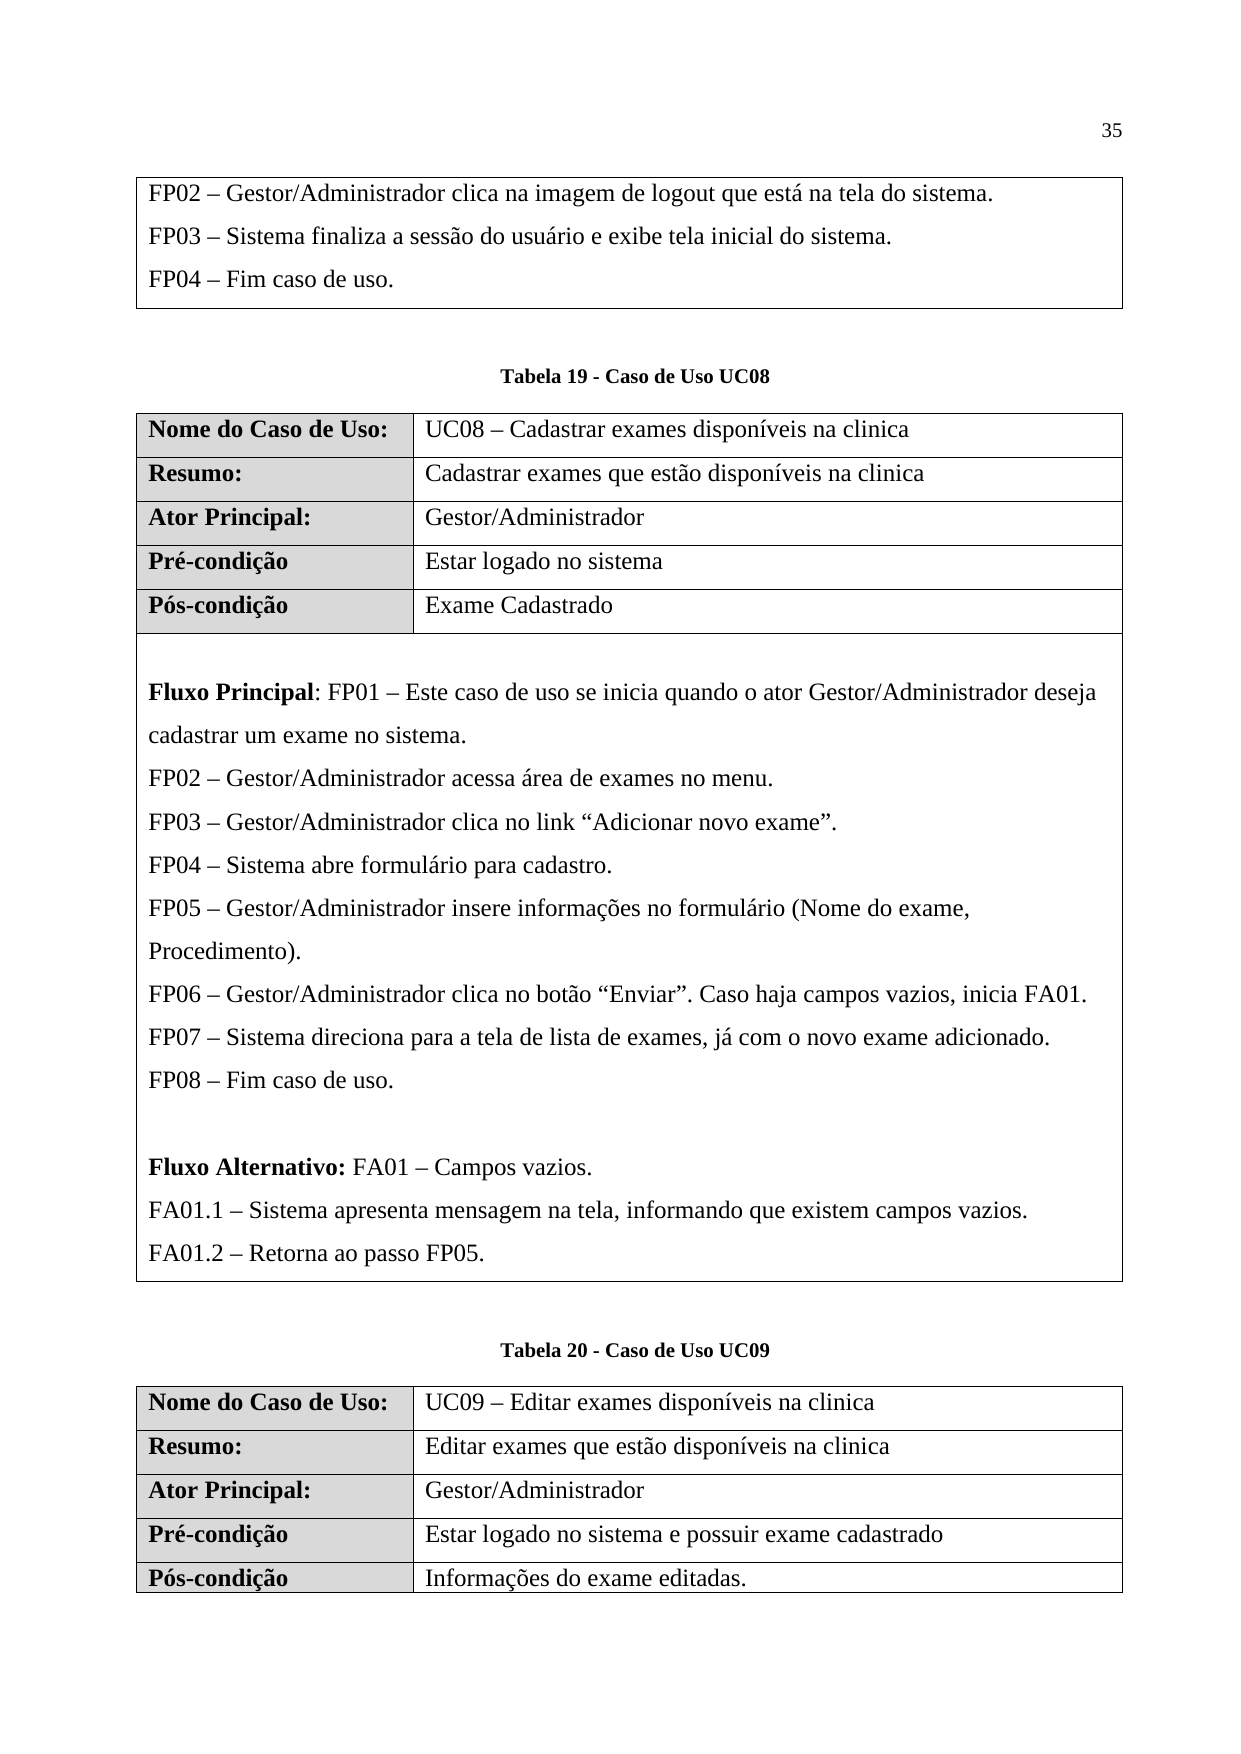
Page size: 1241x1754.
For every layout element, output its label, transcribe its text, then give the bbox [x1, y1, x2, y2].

table_cell Estar logado no sistema [414, 546, 1122, 589]
table_cell Ator Principal: [137, 502, 413, 545]
table_header Nome do Caso de Uso: [137, 1387, 413, 1430]
table_cell Pós-condição [137, 590, 413, 633]
table_cell Pré-condição [137, 1519, 413, 1562]
table_cell Gestor/Administrador [414, 1475, 1122, 1518]
table_cell Fluxo Principal: FP01 – Este caso de uso se inicia quando o ator Gestor/Administrador deseja cadastrar um exame no sistema. FP02 – Gestor/Administrador acessa área de exames no menu. FP03 – Gestor/Administrador clica no link “Adicionar novo exame”. FP04 – Sistema abre formulário para cadastro. FP05 – Gestor/Administrador insere informações no formulário (Nome do exame, Procedimento). FP06 – Gestor/Administrador clica no botão “Enviar”. Caso haja campos vazios, inicia FA01. FP07 – Sistema direciona para a tela de lista de exames, já com o novo exame adicionado. FP08 – Fim caso de uso. Fluxo Alternativo: FA01 – Campos vazios. FA01.1 – Sistema apresenta mensagem na tela, informando que existem campos vazios. FA01.2 – Retorna ao passo FP05. [137, 634, 1122, 1281]
table_cell Resumo: [137, 458, 413, 501]
table_cell Pré-condição [137, 546, 413, 589]
table_cell Cadastrar exames que estão disponíveis na clinica [414, 458, 1122, 501]
table_cell Ator Principal: [137, 1475, 413, 1518]
table_cell Informações do exame editadas. [414, 1563, 1122, 1592]
table_cell Gestor/Administrador [414, 502, 1122, 545]
table_cell Resumo: [137, 1431, 413, 1474]
table_header UC08 – Cadastrar exames disponíveis na clinica [414, 414, 1122, 457]
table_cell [137, 178, 1122, 307]
table_header UC09 – Editar exames disponíveis na clinica [414, 1387, 1122, 1430]
table_cell Exame Cadastrado [414, 590, 1122, 633]
table_cell Estar logado no sistema e possuir exame cadastrado [414, 1519, 1122, 1562]
table_header Nome do Caso de Uso: [137, 414, 413, 457]
table_cell Pós-condição [137, 1563, 413, 1592]
table_cell Editar exames que estão disponíveis na clinica [414, 1431, 1122, 1474]
